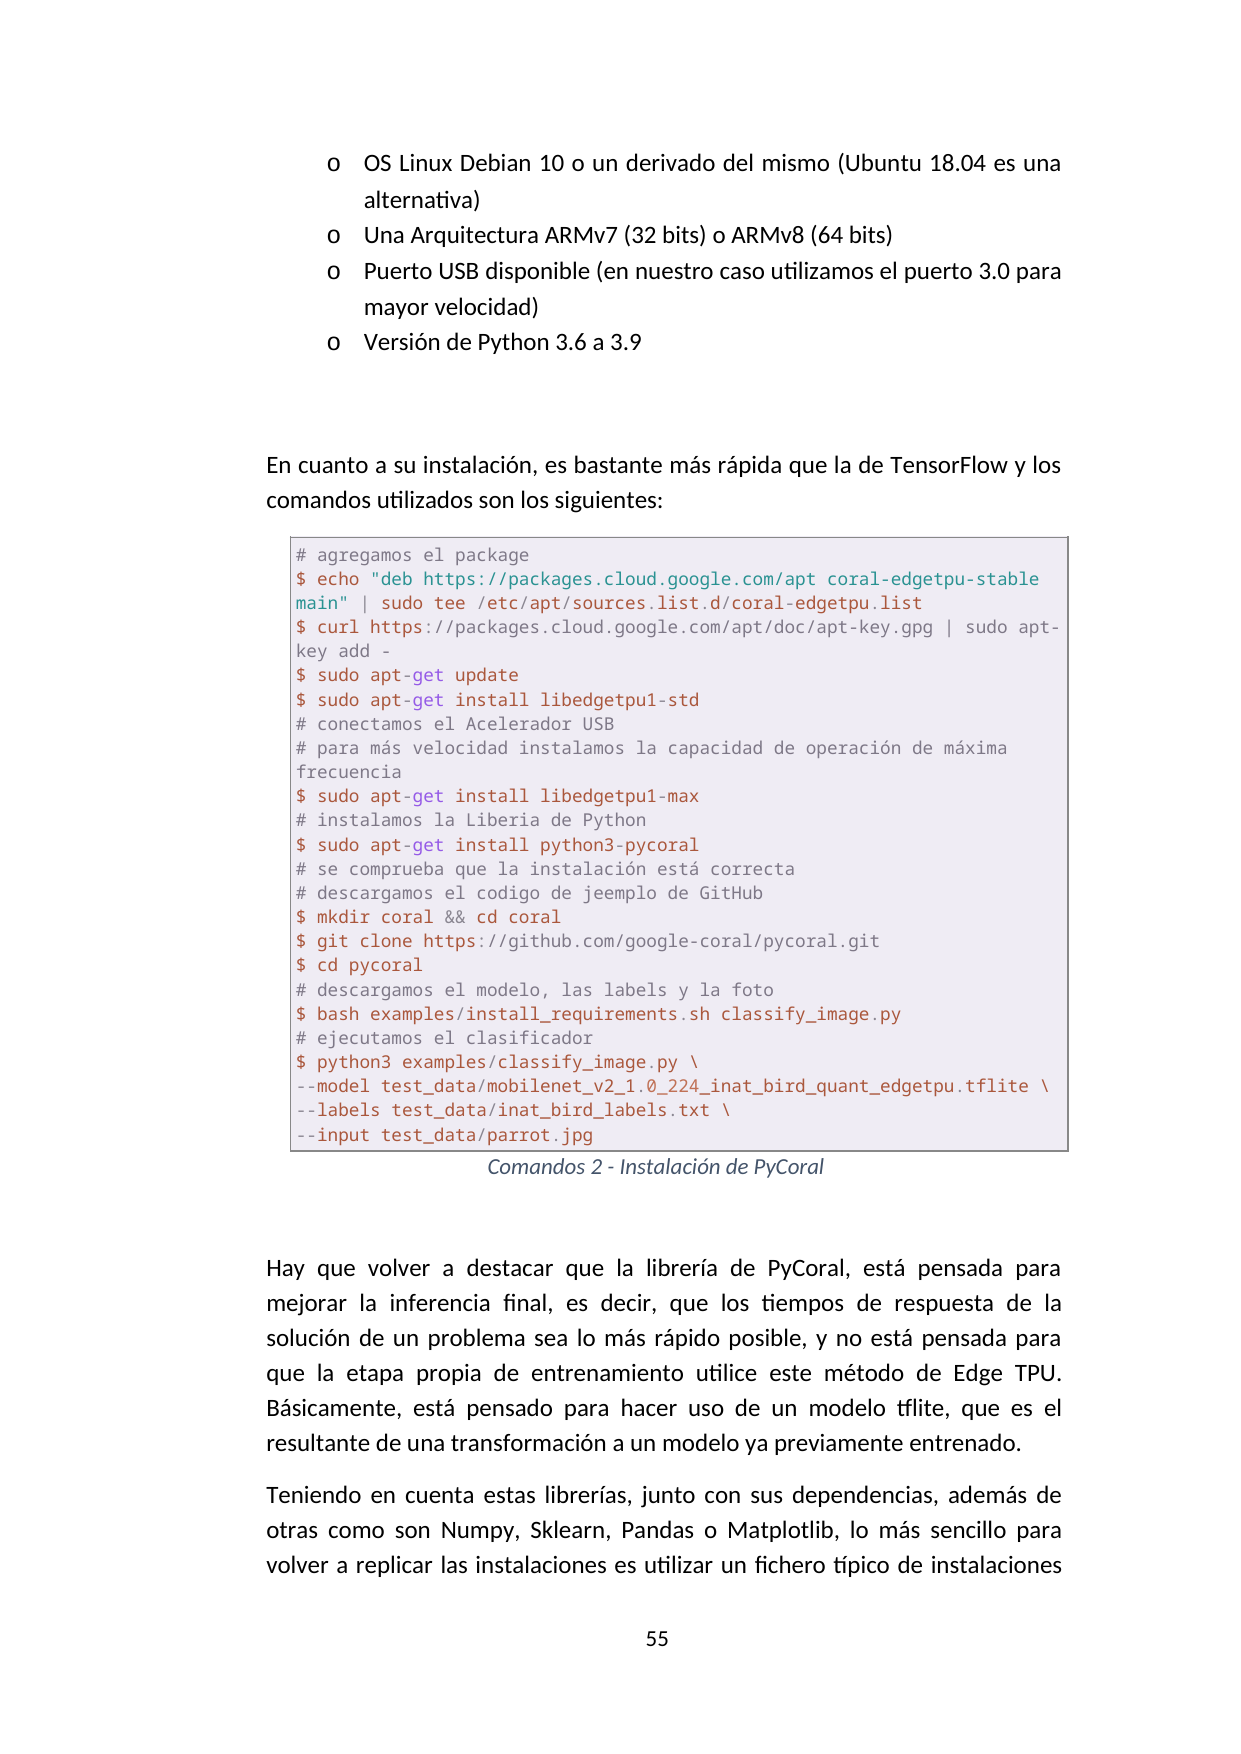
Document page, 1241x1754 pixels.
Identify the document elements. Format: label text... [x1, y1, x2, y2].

text # agregamos el package [291, 538, 1067, 561]
list Versión de Python 3.6 a 3.9 [326, 327, 1063, 358]
text --input test_data/parrot.jpg [291, 1116, 1067, 1150]
text # descargamos el modelo, las labels y la foto [291, 971, 1067, 996]
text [266, 1479, 1063, 1579]
text $ bash examples/install_requirements.sh classify_image.py [291, 996, 1067, 1020]
text $ sudo apt-get install python3-pycoral [291, 826, 1067, 851]
text Hay que volver a destacar que la librería de PyCoral, está pensada para mejorar la inferencia final, es decir, que los tiempos de respuesta de la solución de un problema sea lo más rápido posible, y no está pensada para que la etapa propia de entrenamiento utilice este método de Edge TPU. Básicamente, está pensado para hacer uso de un modelo tflite, que es el resultante de una transformación a un modelo ya previamente entrenado. [266, 1252, 1063, 1458]
text Comandos 2 - Instalación de PyCoral [251, 1152, 1063, 1180]
text $ git clone https://github.com/google-coral/pycoral.git [291, 923, 1067, 947]
text --model test_data/mobilenet_v2_1.0_224_inat_bird_quant_edgetpu.tflite \ [291, 1068, 1067, 1092]
text En cuanto a su instalación, es bastante más rápida que la de TensorFlow y los comandos utilizados son los siguientes: [266, 450, 1063, 515]
text # conectamos el Acelerador USB [291, 706, 1067, 730]
text $ sudo apt-get install libedgetpu1-std [291, 681, 1067, 706]
list Puerto USB disponible (en nuestro caso utilizamos el puerto 3.0 para mayor velocidad) [326, 255, 1063, 322]
text # descargamos el codigo de jeemplo de GitHub [291, 875, 1067, 899]
text $ sudo apt-get install libedgetpu1-max [291, 778, 1067, 802]
text $ echo "deb https://packages.cloud.google.com/apt coral-edgetpu-stable main" | sudo tee /etc/apt/sources.list.d/coral-edgetpu.list [291, 561, 1067, 609]
text $ mkdir coral && cd coral [291, 899, 1067, 923]
text --labels test_data/inat_bird_labels.txt \ [291, 1092, 1067, 1116]
text $ python3 examples/classify_image.py \ [291, 1044, 1067, 1068]
text # para más velocidad instalamos la capacidad de operación de máxima frecuencia [291, 730, 1067, 778]
text $ cd pycoral [291, 947, 1067, 971]
list Una Arquitectura ARMv7 (32 bits) o ARMv8 (64 bits) [326, 219, 1063, 251]
text $ sudo apt-get update [291, 657, 1067, 681]
text # se comprueba que la instalación está correcta [291, 851, 1067, 875]
text # instalamos la Liberia de Python [291, 802, 1067, 826]
text $ curl https://packages.cloud.google.com/apt/doc/apt-key.gpg | sudo apt-key add - [291, 609, 1067, 657]
text # ejecutamos el clasificador [291, 1020, 1067, 1044]
list OS Linux Debian 10 o un derivado del mismo (Ubuntu 18.04 es una alternativa) [326, 148, 1063, 214]
